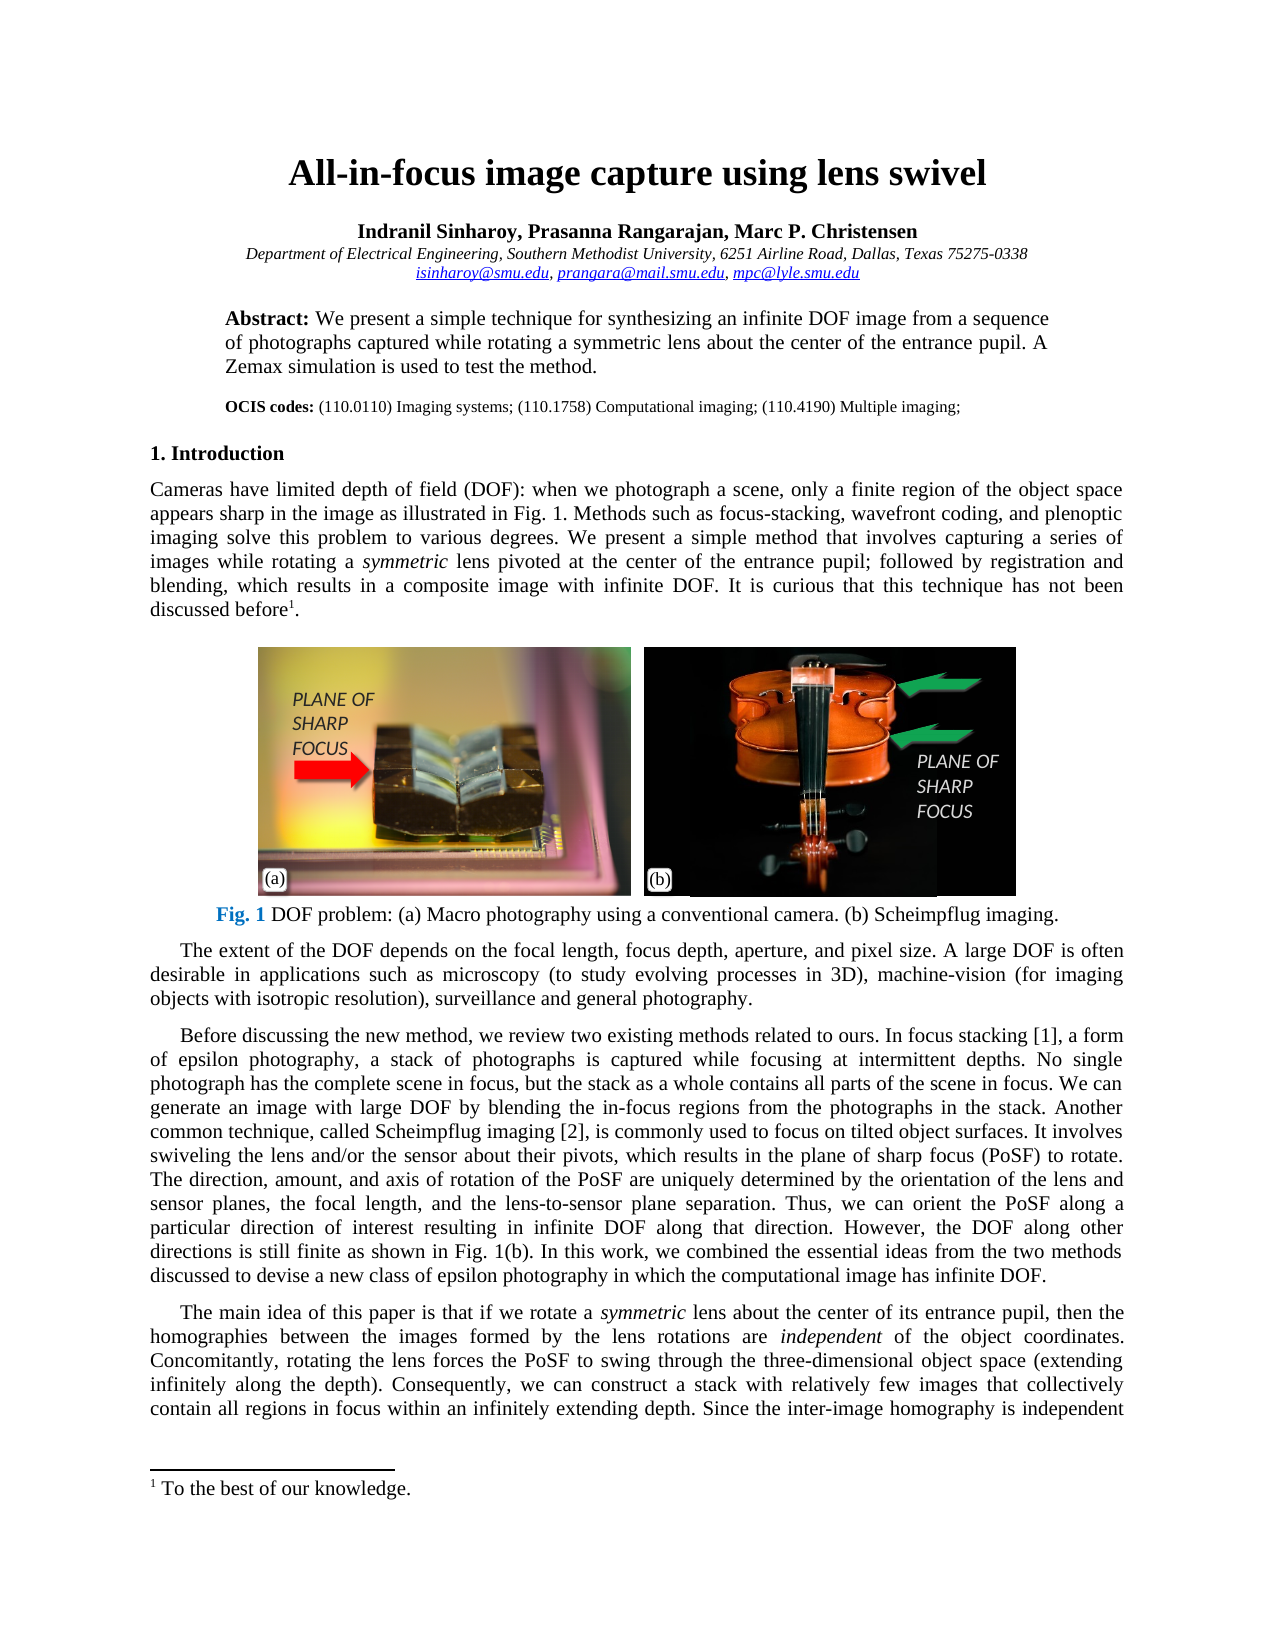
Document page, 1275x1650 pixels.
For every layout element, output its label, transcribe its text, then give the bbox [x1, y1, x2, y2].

text OCIS codes: (110.0110) Imaging systems; (110.1758) Computational imaging; (110.4190) Multiple imaging; [225, 397, 1057, 416]
text Department of Electrical Engineering, Southern Methodist University, 6251 Airline Road, Dallas, Texas 75275-0338 [150, 243, 1125, 263]
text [150, 1300, 1125, 1420]
text Before discussing the new method, we review two existing methods related to ours. In focus stacking [1], a form of epsilon photography, a stack of photographs is captured while focusing at intermittent depths. No single photograph has the complete scene in focus, but the stack as a whole contains all parts of the scene in focus. We can generate an image with large DOF by blending the in-focus regions from the photographs in the stack. Another common technique, called Scheimpflug imaging [2], is commonly used to focus on tilted object surfaces. It involves swiveling the lens and/or the sensor about their pivots, which results in the plane of sharp focus (PoSF) to rotate. The direction, amount, and axis of rotation of the PoSF are uniquely determined by the orientation of the lens and sensor planes, the focal length, and the lens-to-sensor plane separation. Thus, we can orient the PoSF along a particular direction of interest resulting in infinite DOF along that direction. However, the DOF along other directions is still finite as shown in Fig. 1(b). In this work, we combined the essential ideas from the two methods discussed to devise a new class of epsilon photography in which the computational image has infinite DOF. [150, 1023, 1125, 1287]
text 1. Introduction [150, 441, 1125, 464]
text isinharoy@smu.edu, prangara@mail.smu.edu, mpc@lyle.smu.edu [150, 263, 1125, 282]
text The extent of the DOF depends on the focal length, focus depth, aperture, and pixel size. A large DOF is often desirable in applications such as microscopy (to study evolving processes in 3D), machine-vision (for imaging objects with isotropic resolution), surveillance and general photography. [150, 938, 1125, 1010]
text Indranil Sinharoy, Prasanna Rangarajan, Marc P. Christensen [150, 219, 1125, 243]
text Fig. 1 DOF problem: (a) Macro photography using a conventional camera. (b) Scheimpflug imaging. [150, 901, 1125, 926]
text Abstract: We present a simple technique for synthesizing an infinite DOF image from a sequence of photographs captured while rotating a symmetric lens about the center of the entrance pupil. A Zemax simulation is used to test the method. [225, 306, 1050, 378]
text Cameras have limited depth of field (DOF): when we photograph a scene, only a finite region of the object space appears sharp in the image as illustrated in Fig. 1. Methods such as focus-stacking, wavefront coding, and plenoptic imaging solve this problem to various degrees. We present a simple method that involves capturing a series of images while rotating a symmetric lens pivoted at the center of the entrance pupil; followed by registration and blending, which results in a composite image with infinite DOF. It is curious that this technique has not been discussed before. [150, 477, 1125, 621]
title All-in-focus image capture using lens swivel [150, 150, 1125, 193]
